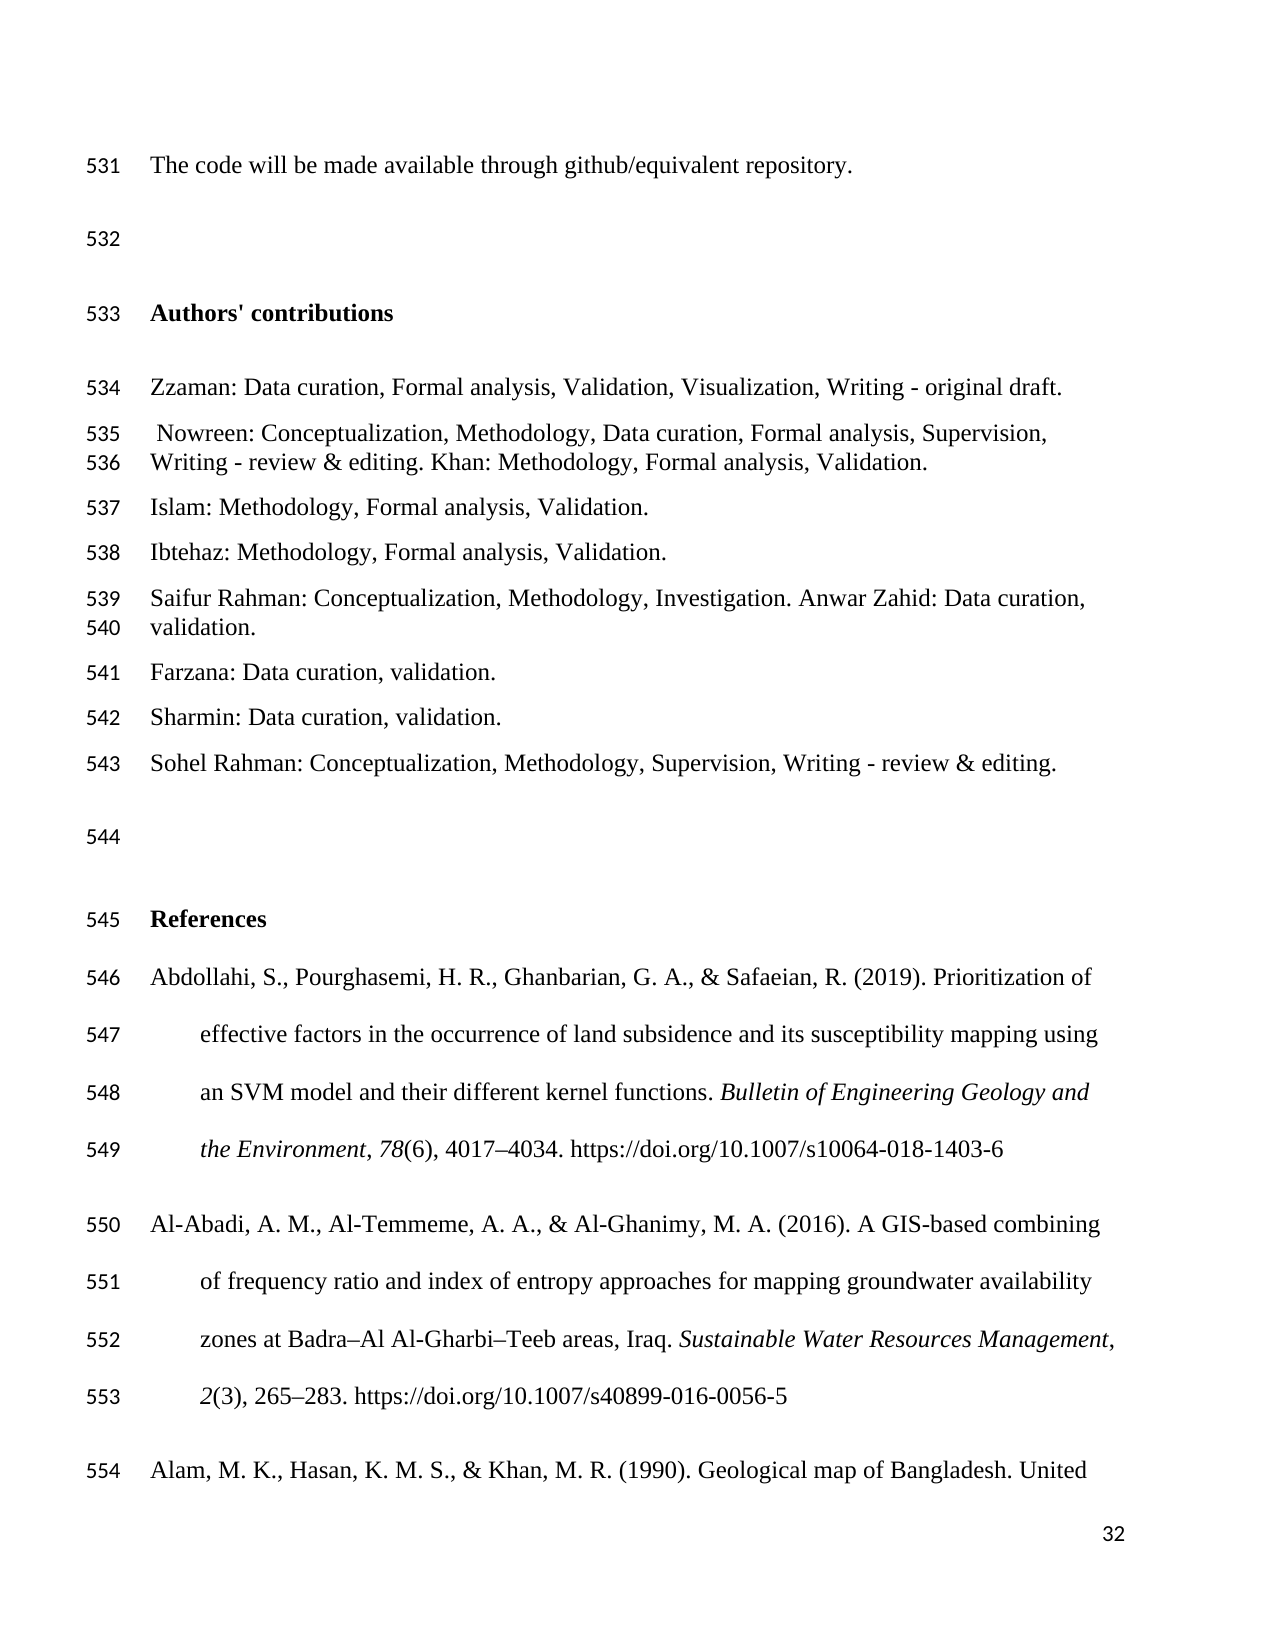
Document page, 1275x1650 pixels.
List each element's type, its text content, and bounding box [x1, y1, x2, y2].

subtitle References [150, 904, 1125, 933]
text Abdollahi, S., Pourghasemi, H. R., Ghanbarian, G. A., & Safaeian, R. (2019). Prioritization of effective factors in the occurrence of land subsidence and its susceptibility mapping using an SVM model and their different kernel functions. Bulletin of Engineering Geology and the Environment, 78(6), 4017–4034. https://doi.org/10.1007/s10064-018-1403-6 [150, 962, 1125, 1163]
text Islam: Methodology, Formal analysis, Validation. [150, 492, 1125, 521]
text Zzaman: Data curation, Formal analysis, Validation, Visualization, Writing - original draft. [150, 372, 1125, 401]
text Sharmin: Data curation, validation. [150, 702, 1125, 731]
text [150, 1455, 1125, 1484]
text The code will be made available through github/equivalent repository. [150, 150, 1125, 179]
text Nowreen: Conceptualization, Methodology, Data curation, Formal analysis, Supervision, Writing - review & editing. Khan: Methodology, Formal analysis, Validation. [150, 418, 1125, 475]
text Farzana: Data curation, validation. [150, 657, 1125, 686]
text Authors' contributions [150, 298, 1125, 327]
text Ibtehaz: Methodology, Formal analysis, Validation. [150, 537, 1125, 566]
text Al-Abadi, A. M., Al-Temmeme, A. A., & Al-Ghanimy, M. A. (2016). A GIS-based combining of frequency ratio and index of entropy approaches for mapping groundwater availability zones at Badra–Al Al-Gharbi–Teeb areas, Iraq. Sustainable Water Resources Management, 2(3), 265–283. https://doi.org/10.1007/s40899-016-0056-5 [150, 1209, 1125, 1410]
text Saifur Rahman: Conceptualization, Methodology, Investigation. Anwar Zahid: Data curation, validation. [150, 583, 1125, 640]
text Sohel Rahman: Conceptualization, Methodology, Supervision, Writing - review & editing. [150, 748, 1125, 777]
